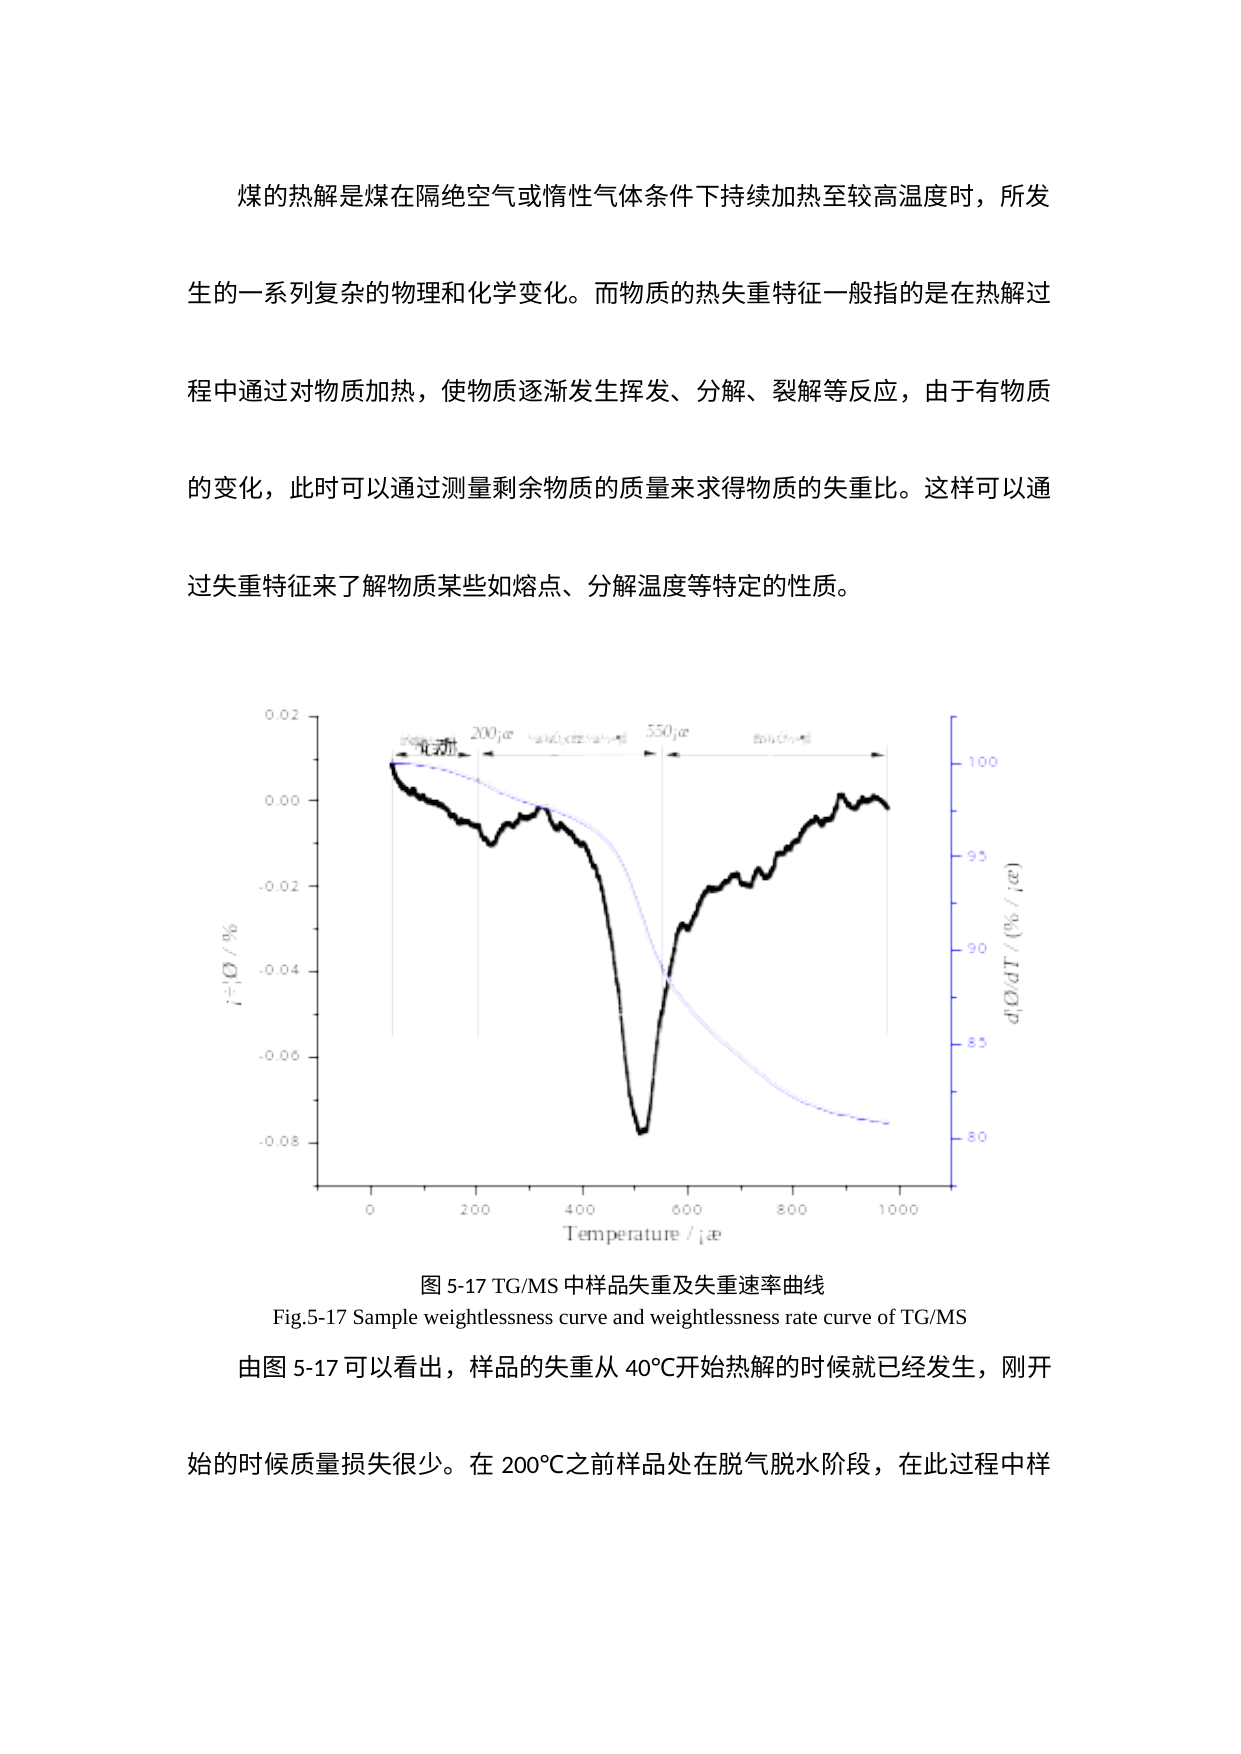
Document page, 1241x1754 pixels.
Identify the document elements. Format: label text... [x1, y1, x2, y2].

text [187, 1333, 1053, 1495]
text 煤的热解是煤在隔绝空气或惰性气体条件下持续加热至较高温度时，所发生的一系列复杂的物理和化学变化。而物质的热失重特征一般指的是在热解过程中通过对物质加热，使物质逐渐发生挥发、分解、裂解等反应，由于有物质的变化，此时可以通过测量剩余物质的质量来求得物质的失重比。这样可以通过失重特征来了解物质某些如熔点、分解温度等特定的性质。 [187, 162, 1053, 617]
text Fig.5-17 Sample weightlessness curve and weightlessness rate curve of TG/MS [187, 1300, 1053, 1333]
text 图5-17 TG/MS中样品失重及失重速率曲线 [187, 1268, 1053, 1300]
